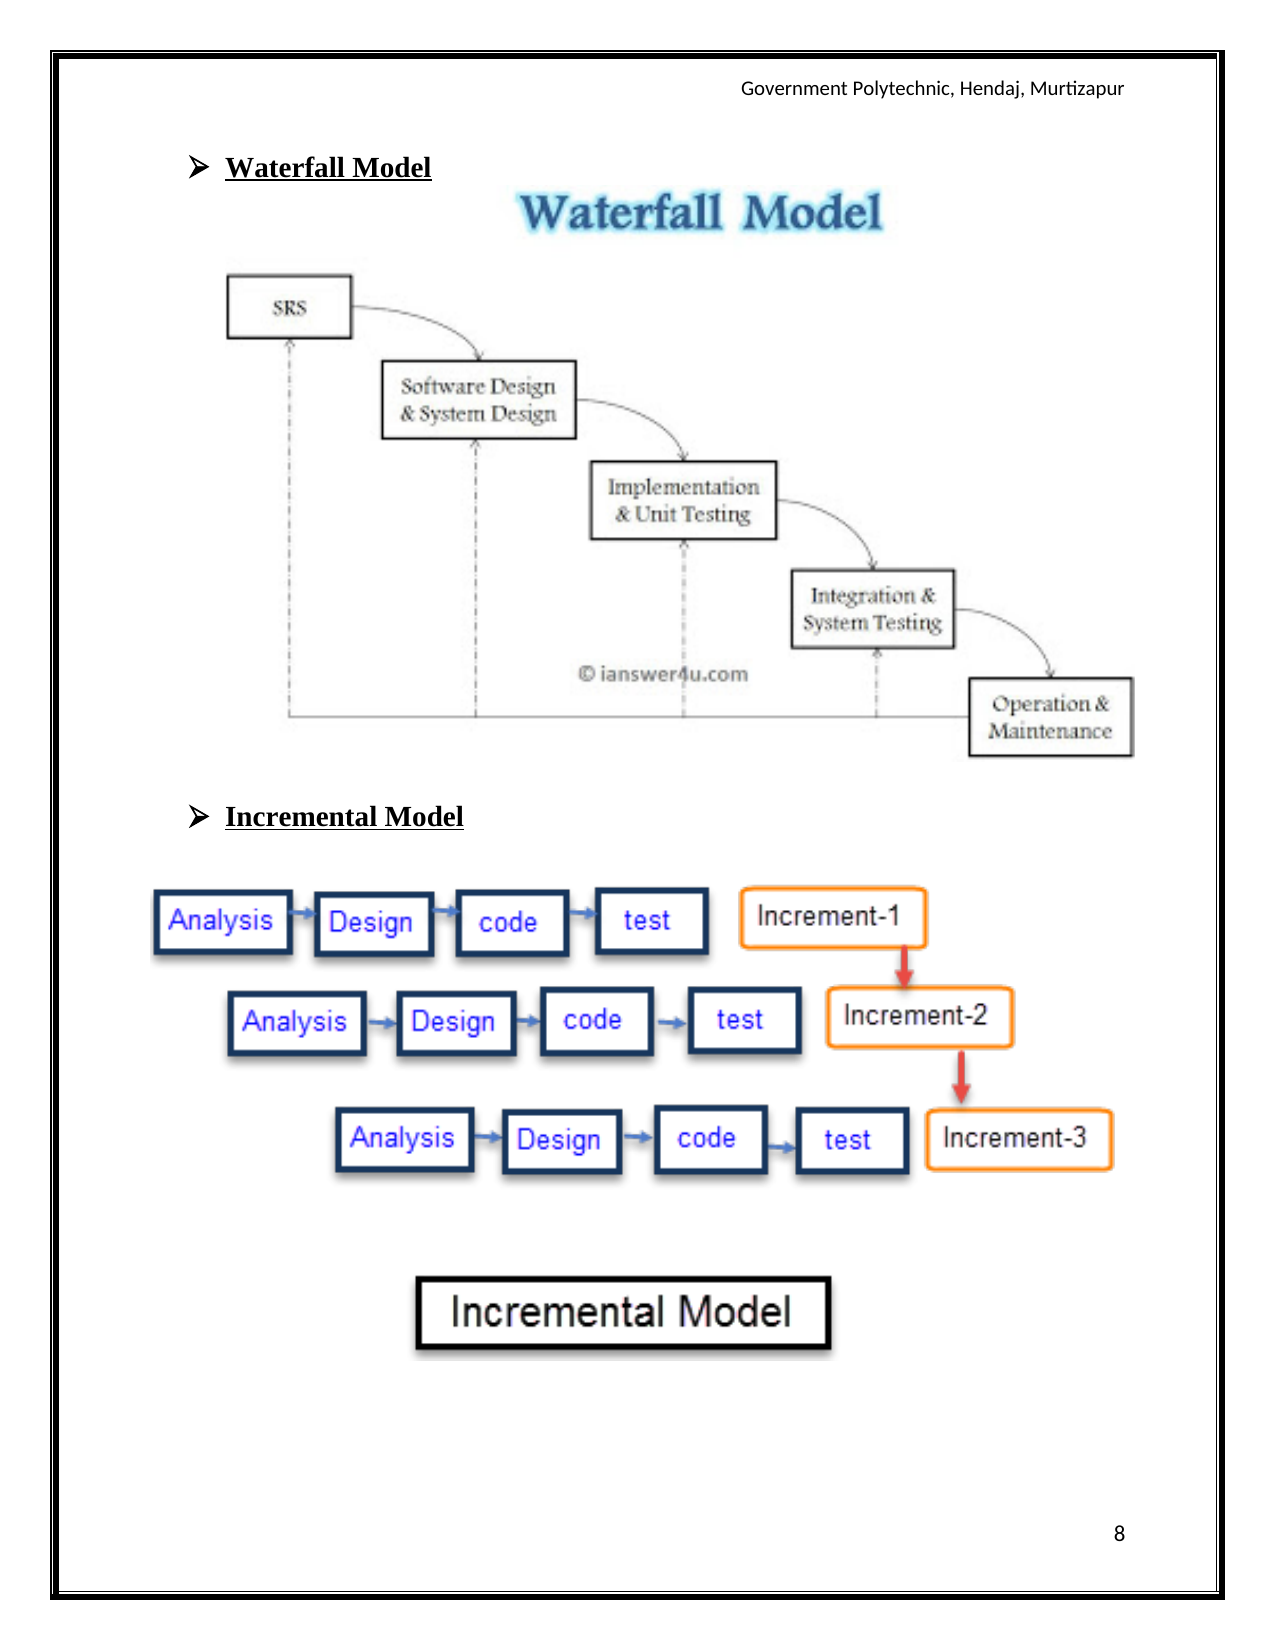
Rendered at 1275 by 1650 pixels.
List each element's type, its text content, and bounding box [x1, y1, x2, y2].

list Incremental Model [187, 799, 1125, 833]
picture [225, 185, 1135, 762]
picture [150, 852, 1172, 1361]
